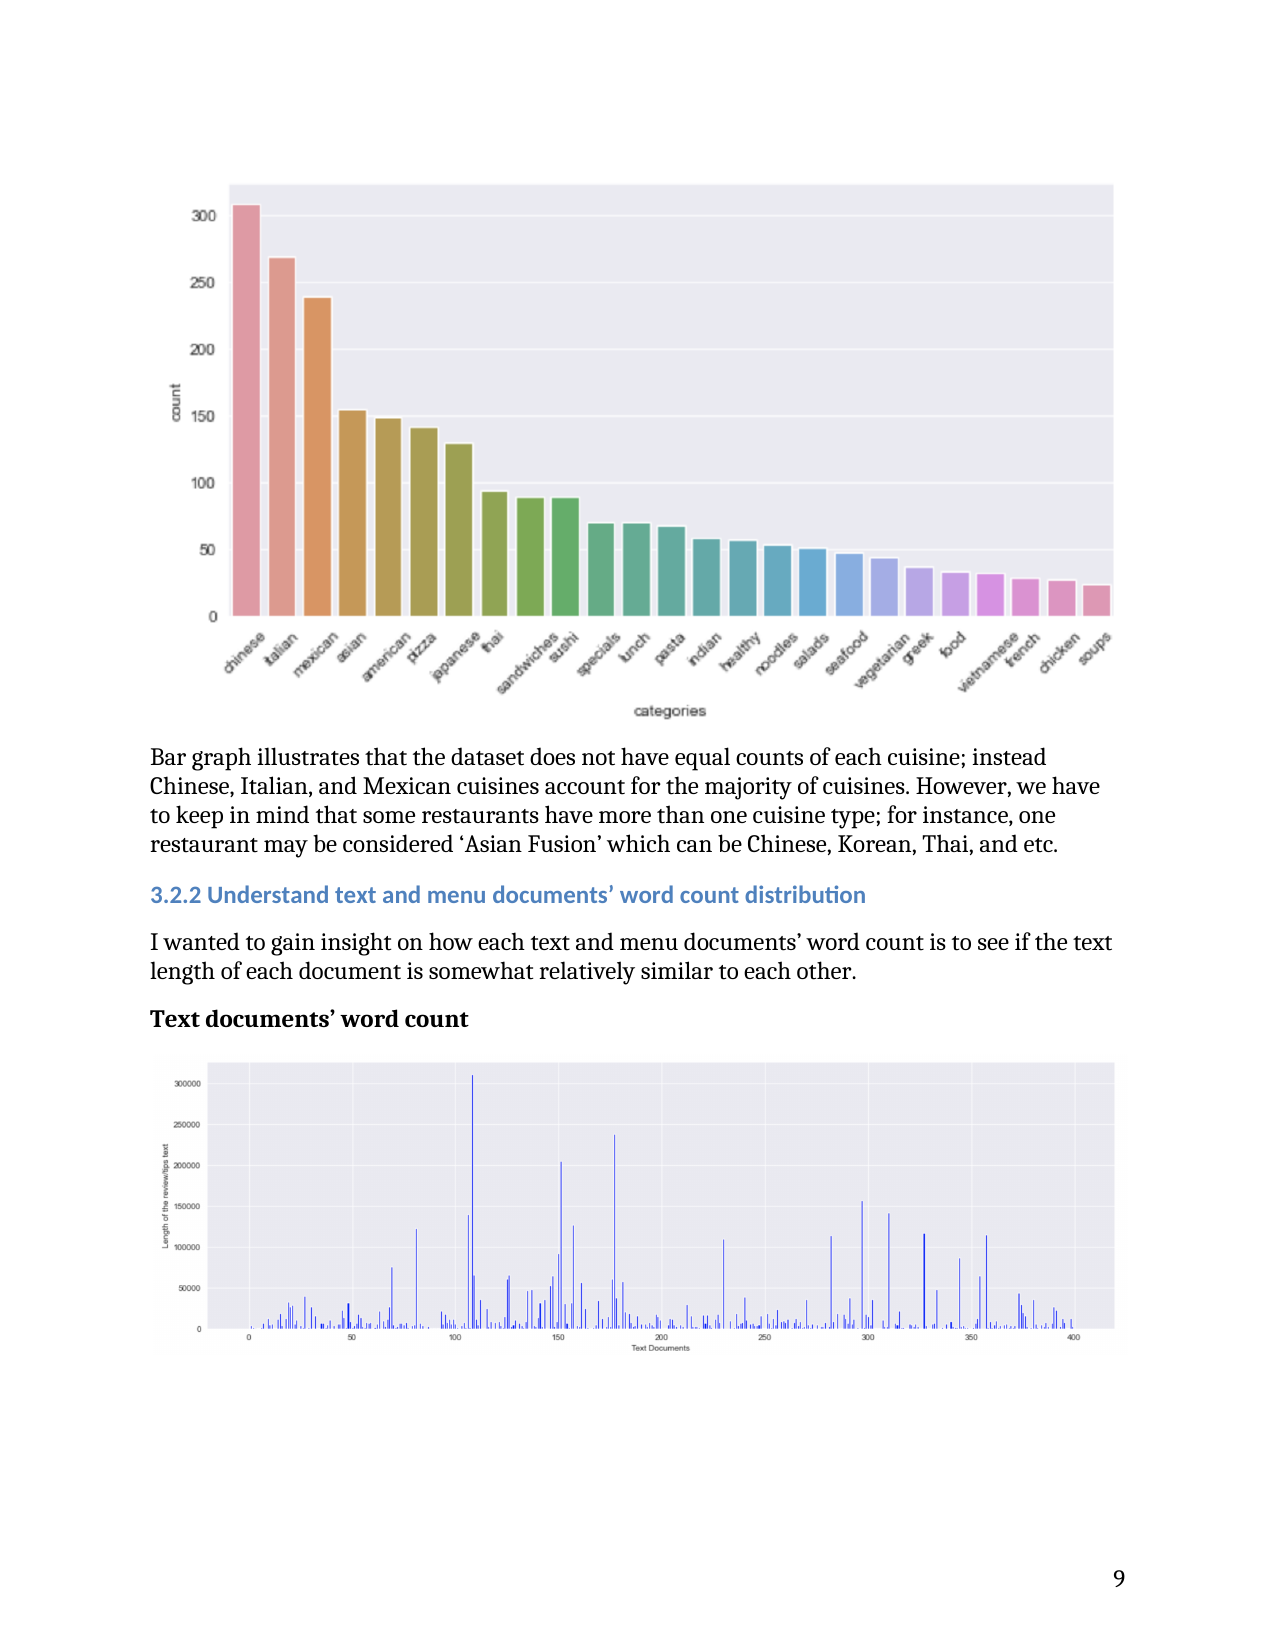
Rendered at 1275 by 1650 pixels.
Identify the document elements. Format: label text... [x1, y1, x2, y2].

text I wanted to gain insight on how each text and menu documents’ word count is to see if the text length of each document is somewhat relatively similar to each other. [150, 928, 1125, 986]
text Text documents’ word count [150, 1004, 1125, 1033]
picture [153, 170, 1129, 725]
picture [153, 1054, 1129, 1355]
subtitle 3.2.2 Understand text and menu documents’ word count distribution [150, 879, 1125, 909]
